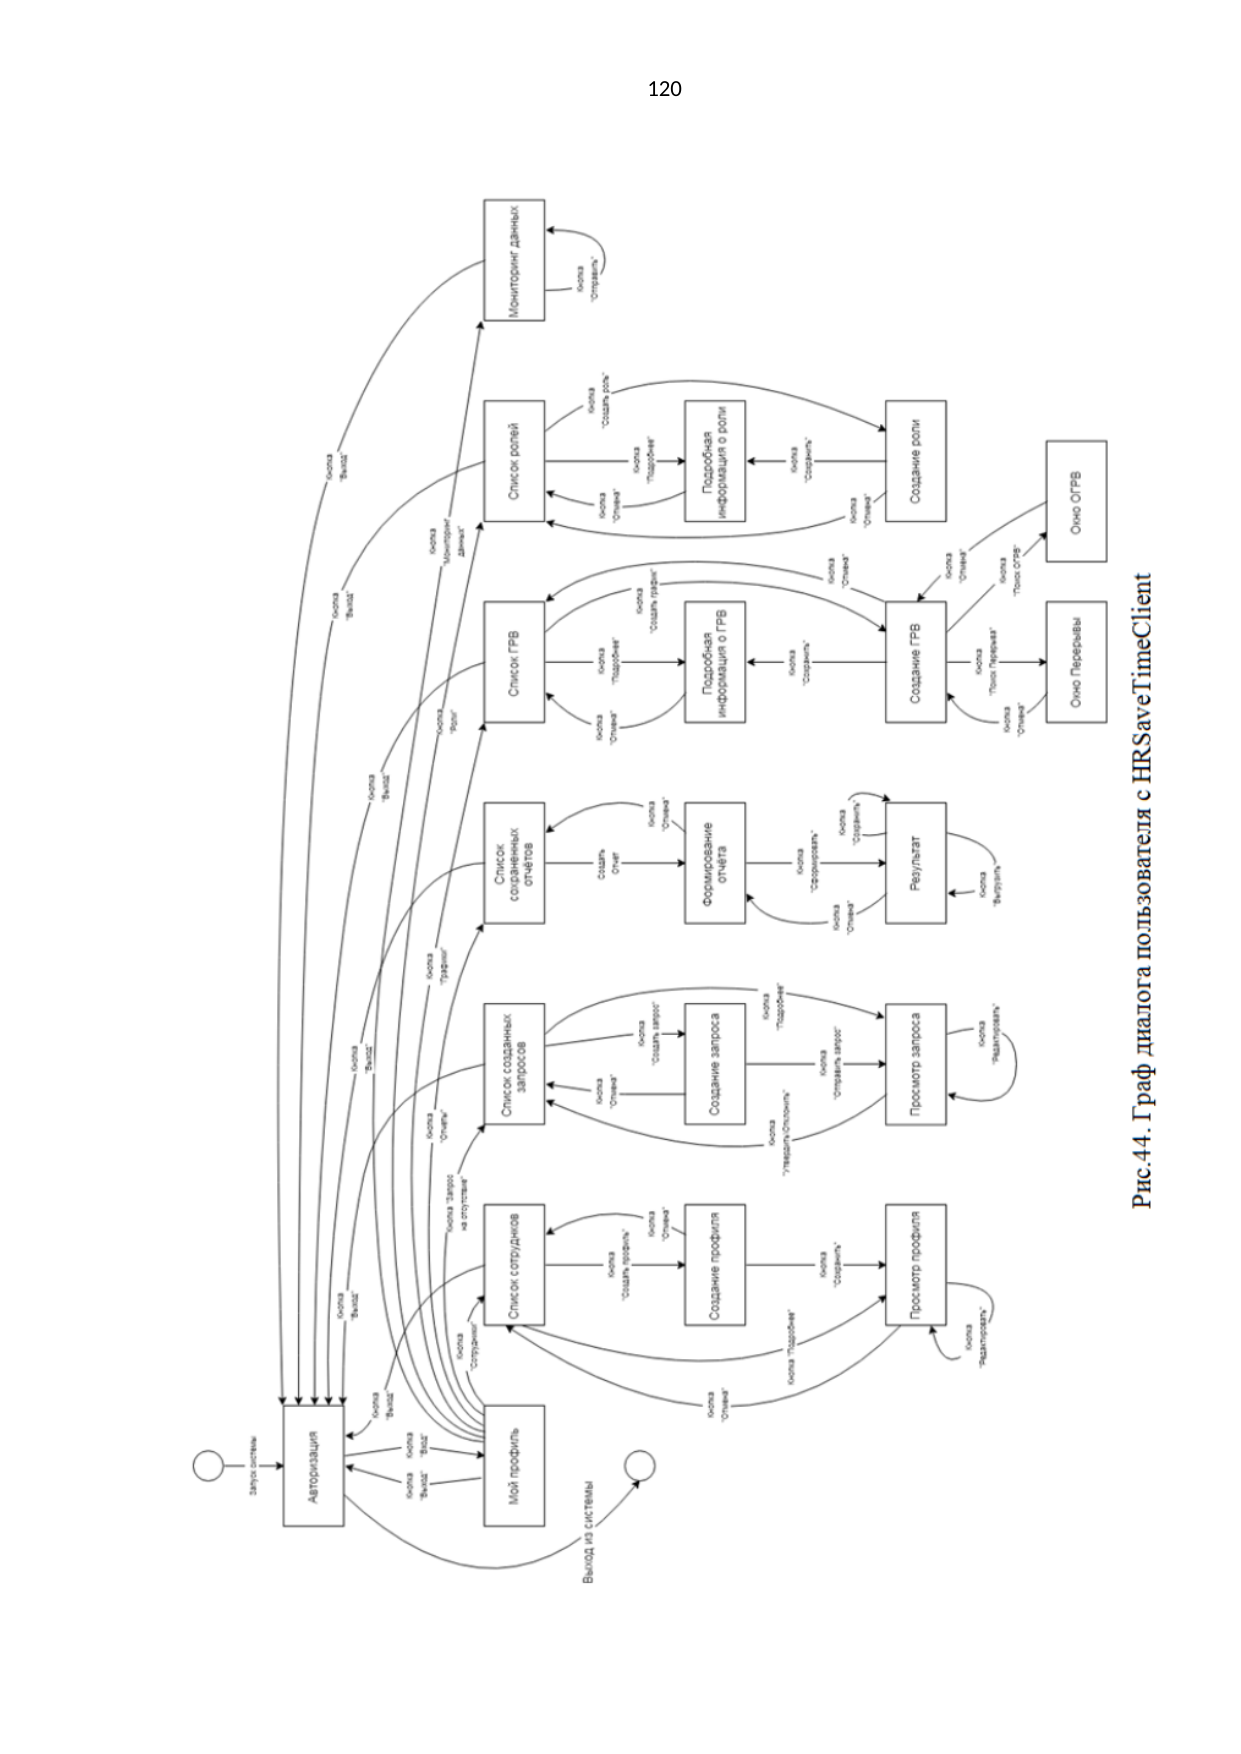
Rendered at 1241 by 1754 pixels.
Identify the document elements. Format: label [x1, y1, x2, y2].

picture [179, 134, 1164, 1648]
